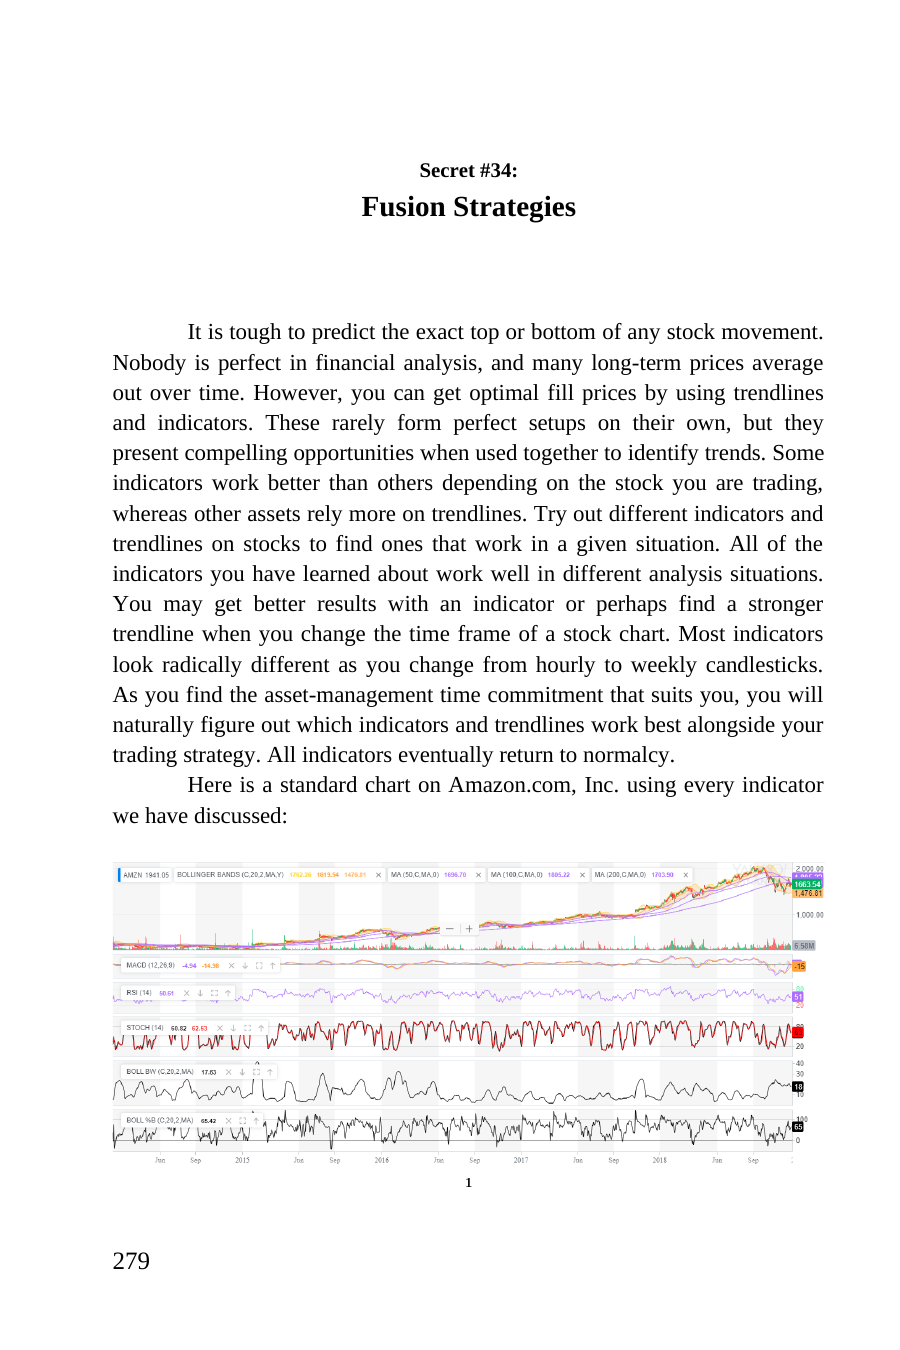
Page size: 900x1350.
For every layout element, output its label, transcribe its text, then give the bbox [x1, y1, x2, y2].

picture [112, 862, 826, 1169]
text Here is a standard chart on Amazon.com, Inc. using every indicator we have discussed: [112, 771, 825, 828]
subtitle Fusion Strategies [112, 151, 825, 223]
text It is tough to predict the exact top or bottom of any stock movement. Nobody is perfect in financial analysis, and many long-term prices average out over time. However, you can get optimal fill prices by using trendlines and indicators. These rarely form perfect setups on their own, but they present compelling opportunities when used together to identify trends. Some indicators work better than others depending on the stock you are trading, whereas other assets rely more on trendlines. Try out different indicators and trendlines on stocks to find ones that work in a given situation. All of the indicators you have learned about work well in different analysis situations. You may get better results with an indicator or perhaps find a stronger trendline when you change the time frame of a stock chart. Most indicators look radically different as you change from hourly to weekly candlesticks. As you find the asset-management time commitment that suits you, you will naturally figure out which indicators and trendlines work best alongside your trading strategy. All indicators eventually return to normalcy. [112, 318, 825, 768]
text ¹ [112, 1172, 825, 1199]
